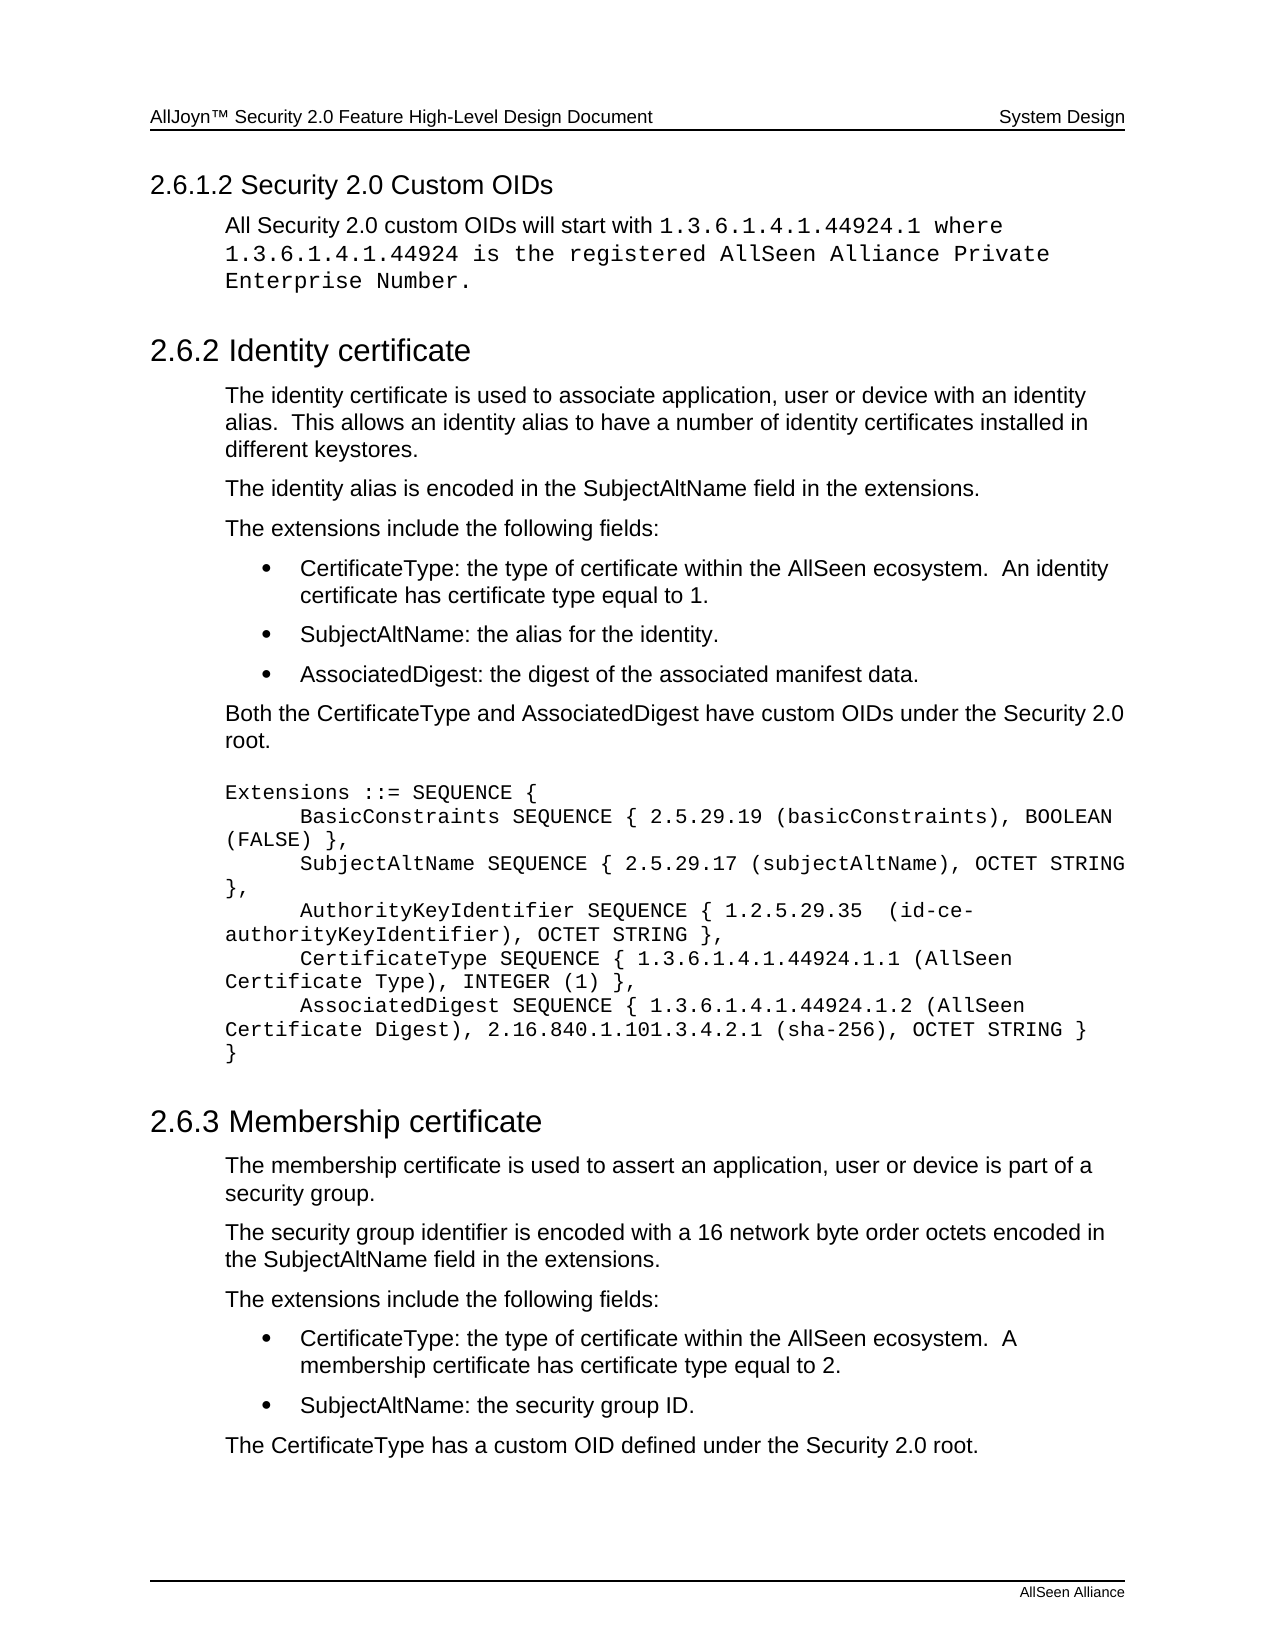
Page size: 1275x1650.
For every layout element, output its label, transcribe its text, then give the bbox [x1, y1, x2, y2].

text The CertificateType has a custom OID defined under the Security 2.0 root. [225, 1431, 1125, 1458]
list SubjectAltName: the alias for the identity. [262, 621, 1125, 648]
list CertificateType: the type of certificate within the AllSeen ecosystem. A membership certificate has certificate type equal to 2. [262, 1325, 1125, 1379]
subtitle Security 2.0 Custom OIDs [150, 169, 1125, 200]
text AuthorityKeyIdentifier SEQUENCE { 1.2.5.29.35 (id-ce-authorityKeyIdentifier), OCTET STRING }, [225, 900, 1125, 948]
list SubjectAltName: the security group ID. [262, 1391, 1125, 1418]
text BasicConstraints SEQUENCE { 2.5.29.19 (basicConstraints), BOOLEAN (FALSE) }, [225, 806, 1125, 853]
text The membership certificate is used to assert an application, user or device is part of a security group. [225, 1152, 1125, 1206]
text AssociatedDigest SEQUENCE { 1.3.6.1.4.1.44924.1.2 (AllSeen Certificate Digest), 2.16.840.1.101.3.4.2.1 (sha-256), OCTET STRING } [225, 995, 1125, 1042]
text CertificateType SEQUENCE { 1.3.6.1.4.1.44924.1.1 (AllSeen Certificate Type), INTEGER (1) }, [225, 948, 1125, 995]
text All Security 2.0 custom OIDs will start with 1.3.6.1.4.1.44924.1 where 1.3.6.1.4.1.44924 is the registered AllSeen Alliance Private Enterprise Number. [225, 212, 1125, 295]
text SubjectAltName SEQUENCE { 2.5.29.17 (subjectAltName), OCTET STRING }, [225, 853, 1125, 900]
text The identity alias is encoded in the SubjectAltName field in the extensions. [225, 475, 1125, 502]
list CertificateType: the type of certificate within the AllSeen ecosystem. An identity certificate has certificate type equal to 1. [262, 554, 1125, 608]
text The extensions include the following fields: [225, 514, 1125, 541]
text } [225, 1042, 1125, 1066]
text The extensions include the following fields: [225, 1285, 1125, 1312]
subtitle Membership certificate [150, 1103, 1125, 1139]
subtitle Identity certificate [150, 332, 1125, 368]
list AssociatedDigest: the digest of the associated manifest data. [262, 660, 1125, 687]
text Extensions ::= SEQUENCE { [225, 782, 1125, 806]
text Both the CertificateType and AssociatedDigest have custom OIDs under the Security 2.0 root. [225, 700, 1125, 754]
text The identity certificate is used to associate application, user or device with an identity alias. This allows an identity alias to have a number of identity certificates installed in different keystores. [225, 381, 1125, 462]
text The security group identifier is encoded with a 16 network byte order octets encoded in the SubjectAltName field in the extensions. [225, 1218, 1125, 1273]
